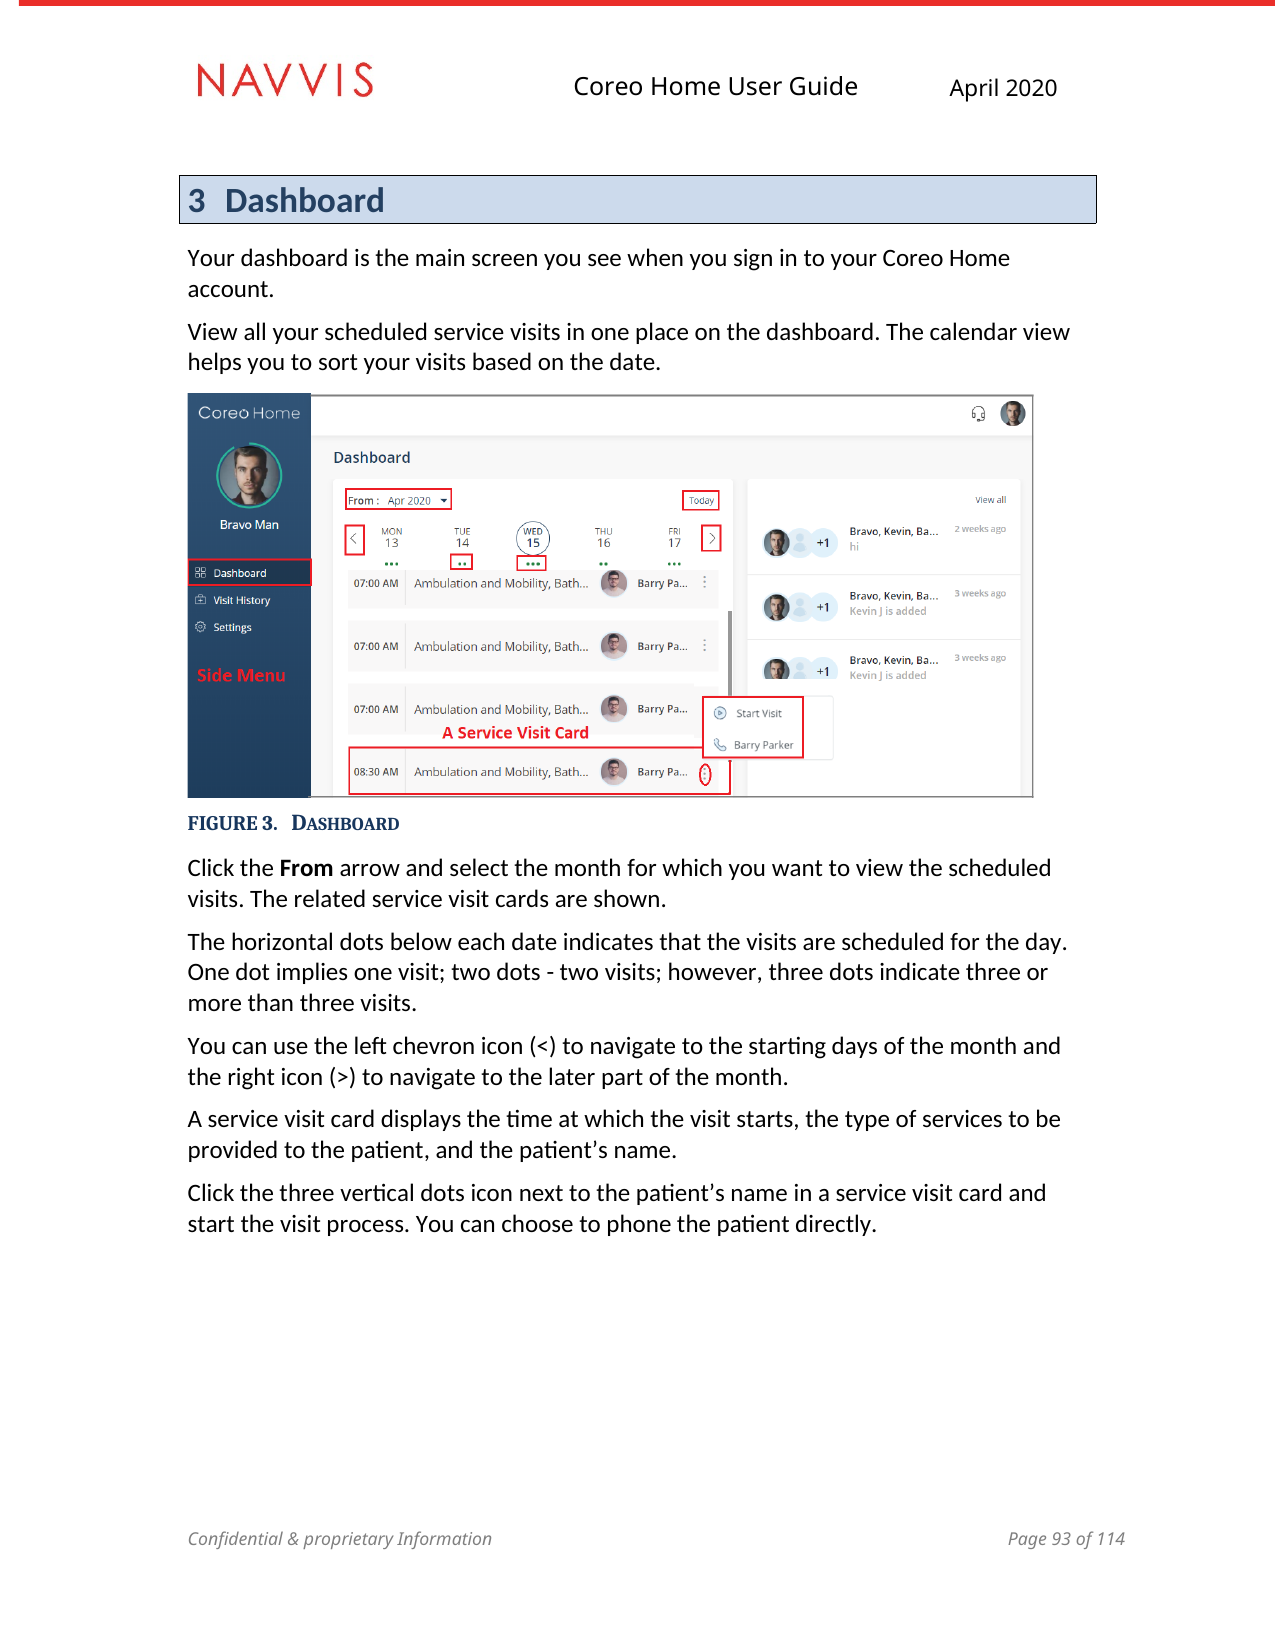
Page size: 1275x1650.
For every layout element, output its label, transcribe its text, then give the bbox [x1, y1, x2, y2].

text View all your scheduled service visits in one place on the dashboard. The calendar view helps you to sort your visits based on the date. [187, 316, 1087, 377]
text The horizontal dots below each date indicates that the visits are scheduled for the day. One dot implies one visit; two dots - two visits; however, three dots indicate three or more than three visits. [187, 926, 1087, 1018]
text A service visit card displays the time at which the visit starts, the type of services to be provided to the patient, and the patient’s name. [187, 1104, 1087, 1165]
subtitle Dashboard [180, 176, 1096, 223]
picture [187, 55, 383, 104]
text Click the three vertical dots icon next to the patient’s name in a service visit card and start the visit process. You can choose to phone the patient directly. [187, 1177, 1087, 1238]
text Dashboard [187, 810, 1087, 836]
text Click the From arrow and select the month for which you want to view the scheduled visits. The related service visit cards are shown. [187, 852, 1087, 913]
picture [187, 393, 1034, 798]
text You can use the left chevron icon (<) to navigate to the starting days of the month and the right icon (>) to navigate to the later part of the month. [187, 1030, 1087, 1091]
text Your dashboard is the main screen you see when you sign in to your Coreo Home account. [187, 242, 1087, 303]
